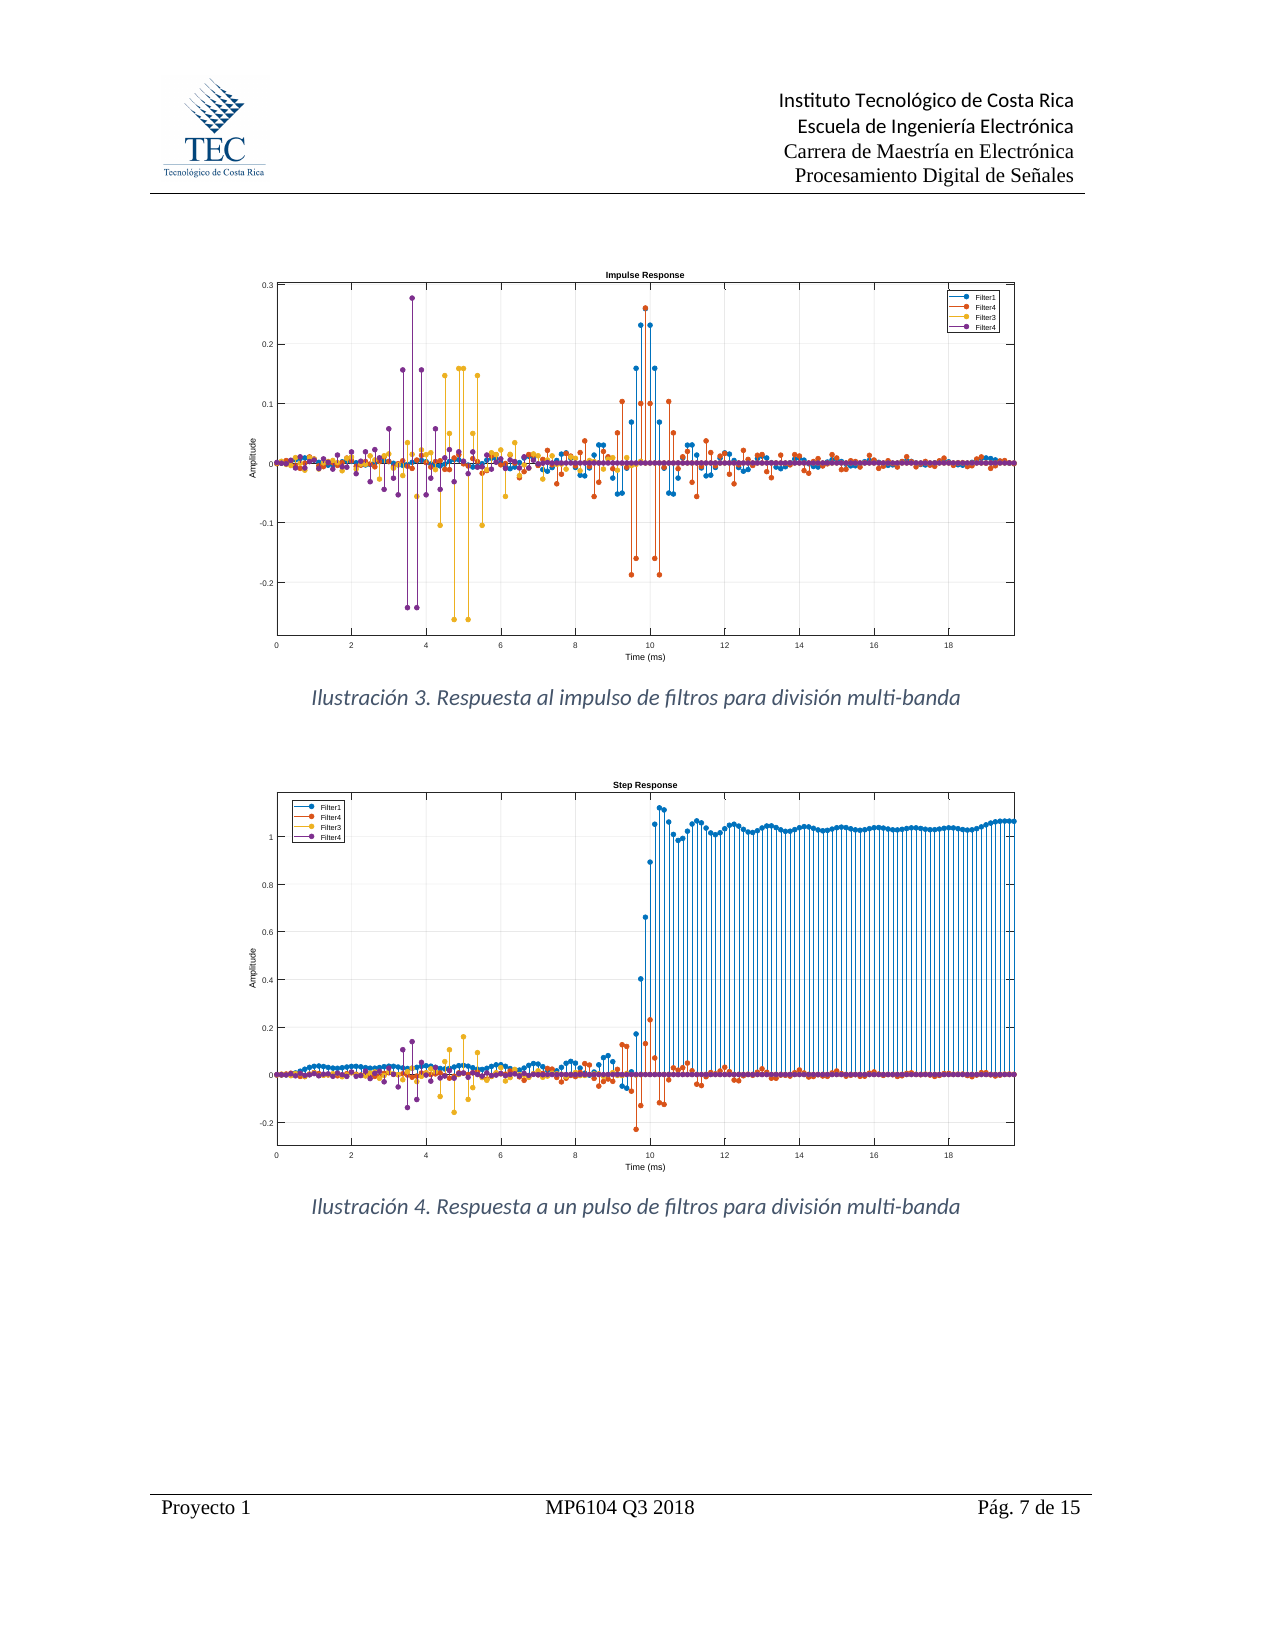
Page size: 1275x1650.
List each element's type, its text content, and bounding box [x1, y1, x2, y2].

text Ilustración 3. Respuesta al impulso de filtros para división multi-banda [150, 683, 1125, 711]
picture [161, 75, 271, 182]
text Ilustración 4. Respuesta a un pulso de filtros para división multi-banda [150, 1192, 1125, 1220]
